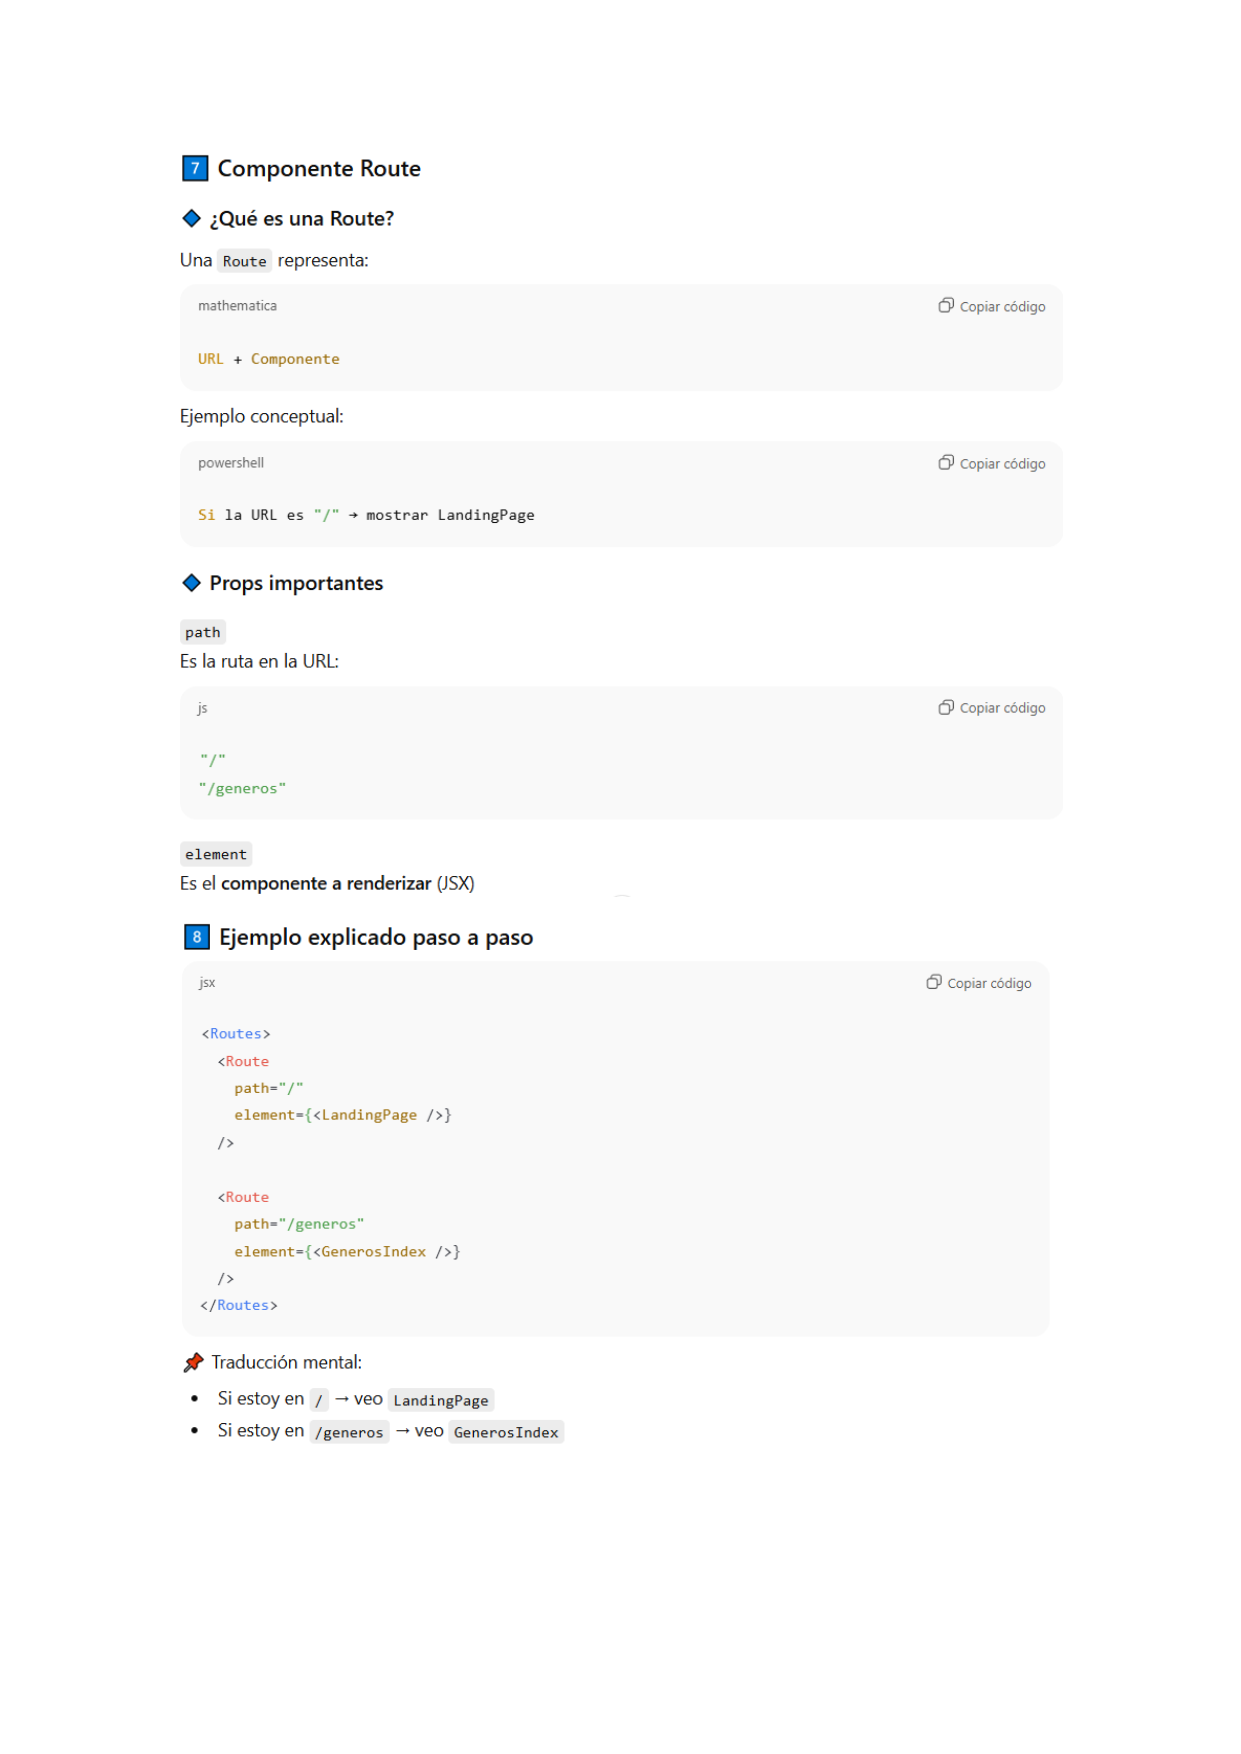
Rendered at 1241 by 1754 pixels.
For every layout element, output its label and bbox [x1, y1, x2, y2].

picture [177, 915, 1063, 1458]
picture [177, 147, 1063, 897]
